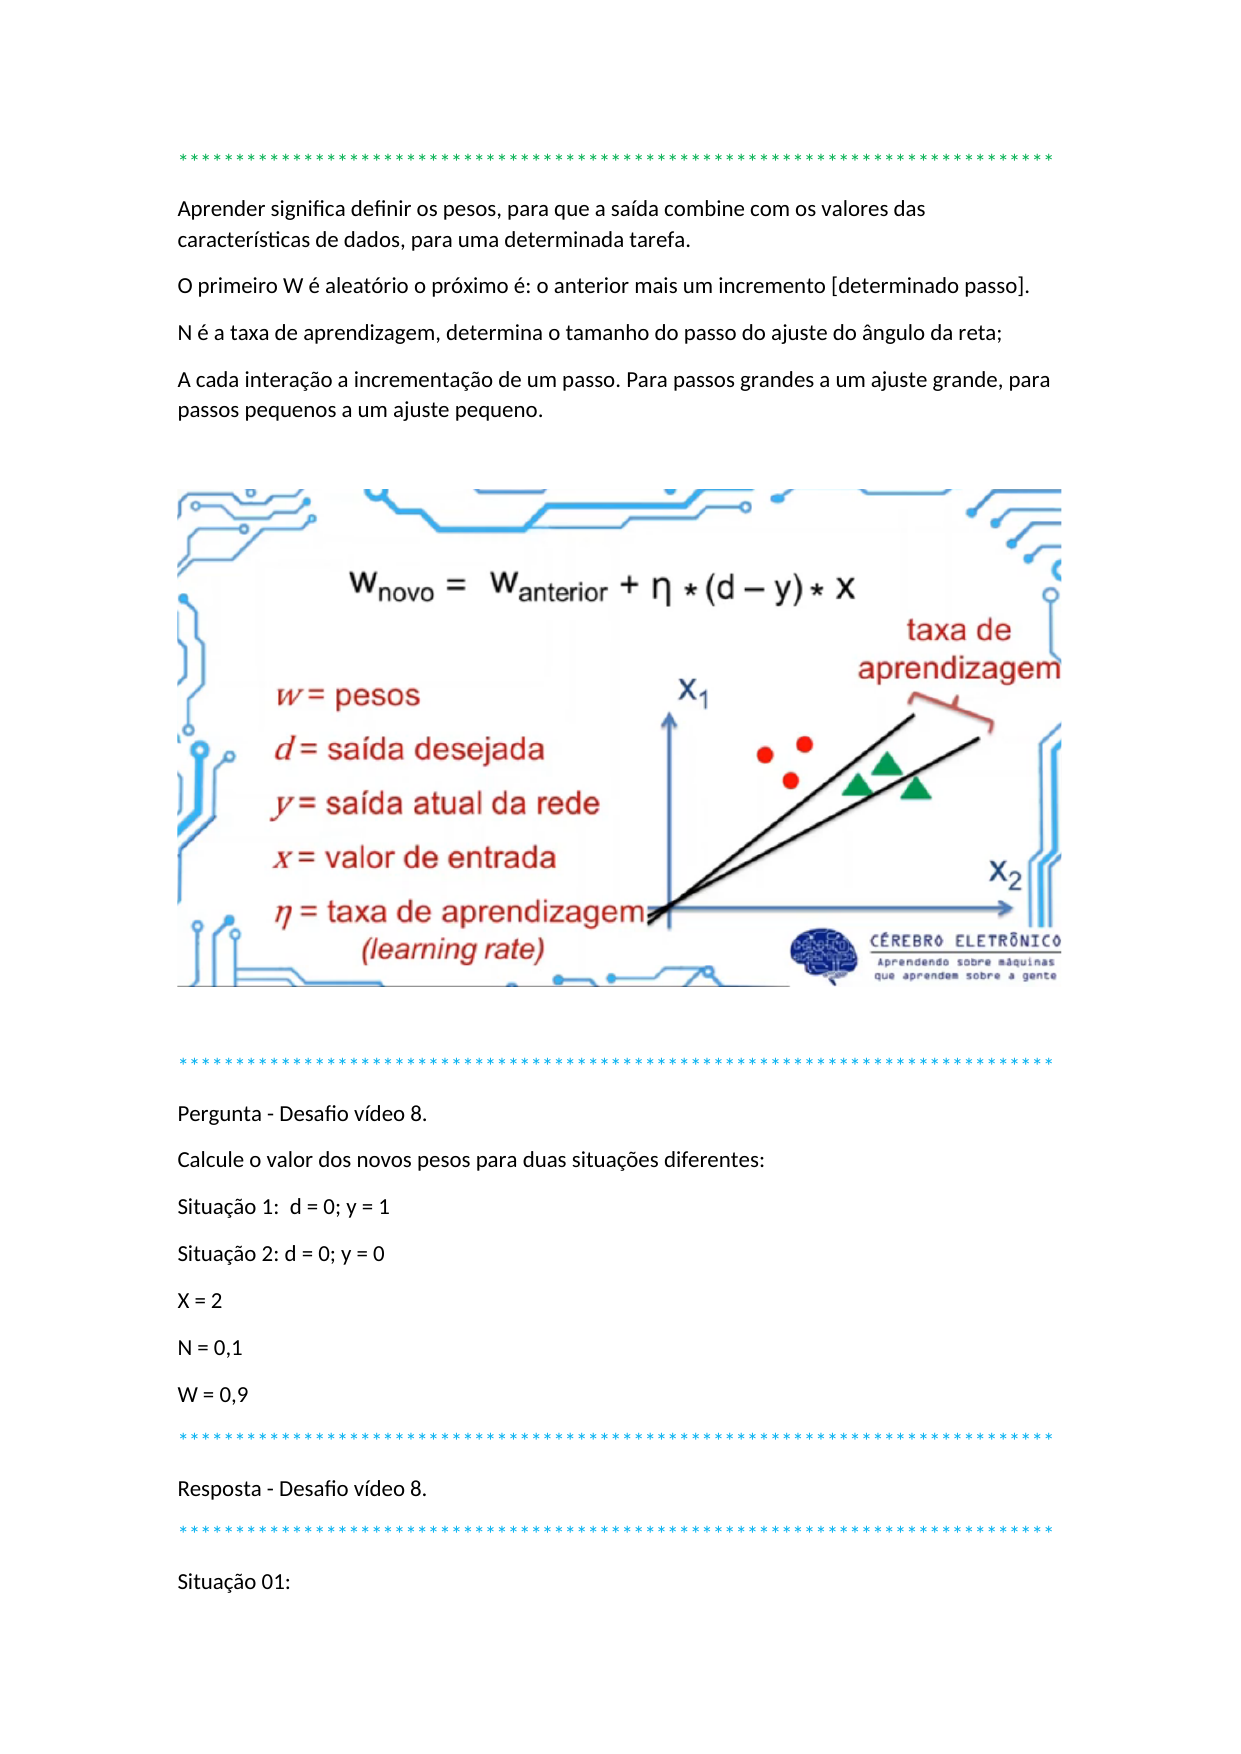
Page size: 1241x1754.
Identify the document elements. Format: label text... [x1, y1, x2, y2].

text X = 2 [177, 1286, 1063, 1314]
text N = 0,1 [177, 1333, 1063, 1361]
text Situação 2: d = 0; y = 0 [177, 1239, 1063, 1267]
text Resposta - Desafio vídeo 8. [177, 1474, 1063, 1502]
text Calcule o valor dos novos pesos para duas situações diferentes: [177, 1146, 1063, 1174]
picture [177, 489, 1062, 987]
text O primeiro W é aleatório o próximo é: o anterior mais um incremento [determinado passo]. [177, 272, 1063, 299]
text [177, 1427, 1063, 1455]
text Situação 1: d = 0; y = 1 [177, 1192, 1063, 1221]
text A cada interação a incrementação de um passo. Para passos grandes a um ajuste grande, para passos pequenos a um ajuste pequeno. [177, 365, 1063, 423]
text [177, 148, 1063, 176]
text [177, 1521, 1063, 1549]
text ***************************************************************************** [177, 1052, 1063, 1080]
text Situação 01: [177, 1567, 1063, 1596]
text Aprender significa definir os pesos, para que a saída combine com os valores das características de dados, para uma determinada tarefa. [177, 194, 1063, 253]
text Pergunta - Desafio vídeo 8. [177, 1099, 1063, 1127]
text W = 0,9 [177, 1380, 1063, 1408]
text N é a taxa de aprendizagem, determina o tamanho do passo do ajuste do ângulo da reta; [177, 318, 1063, 346]
